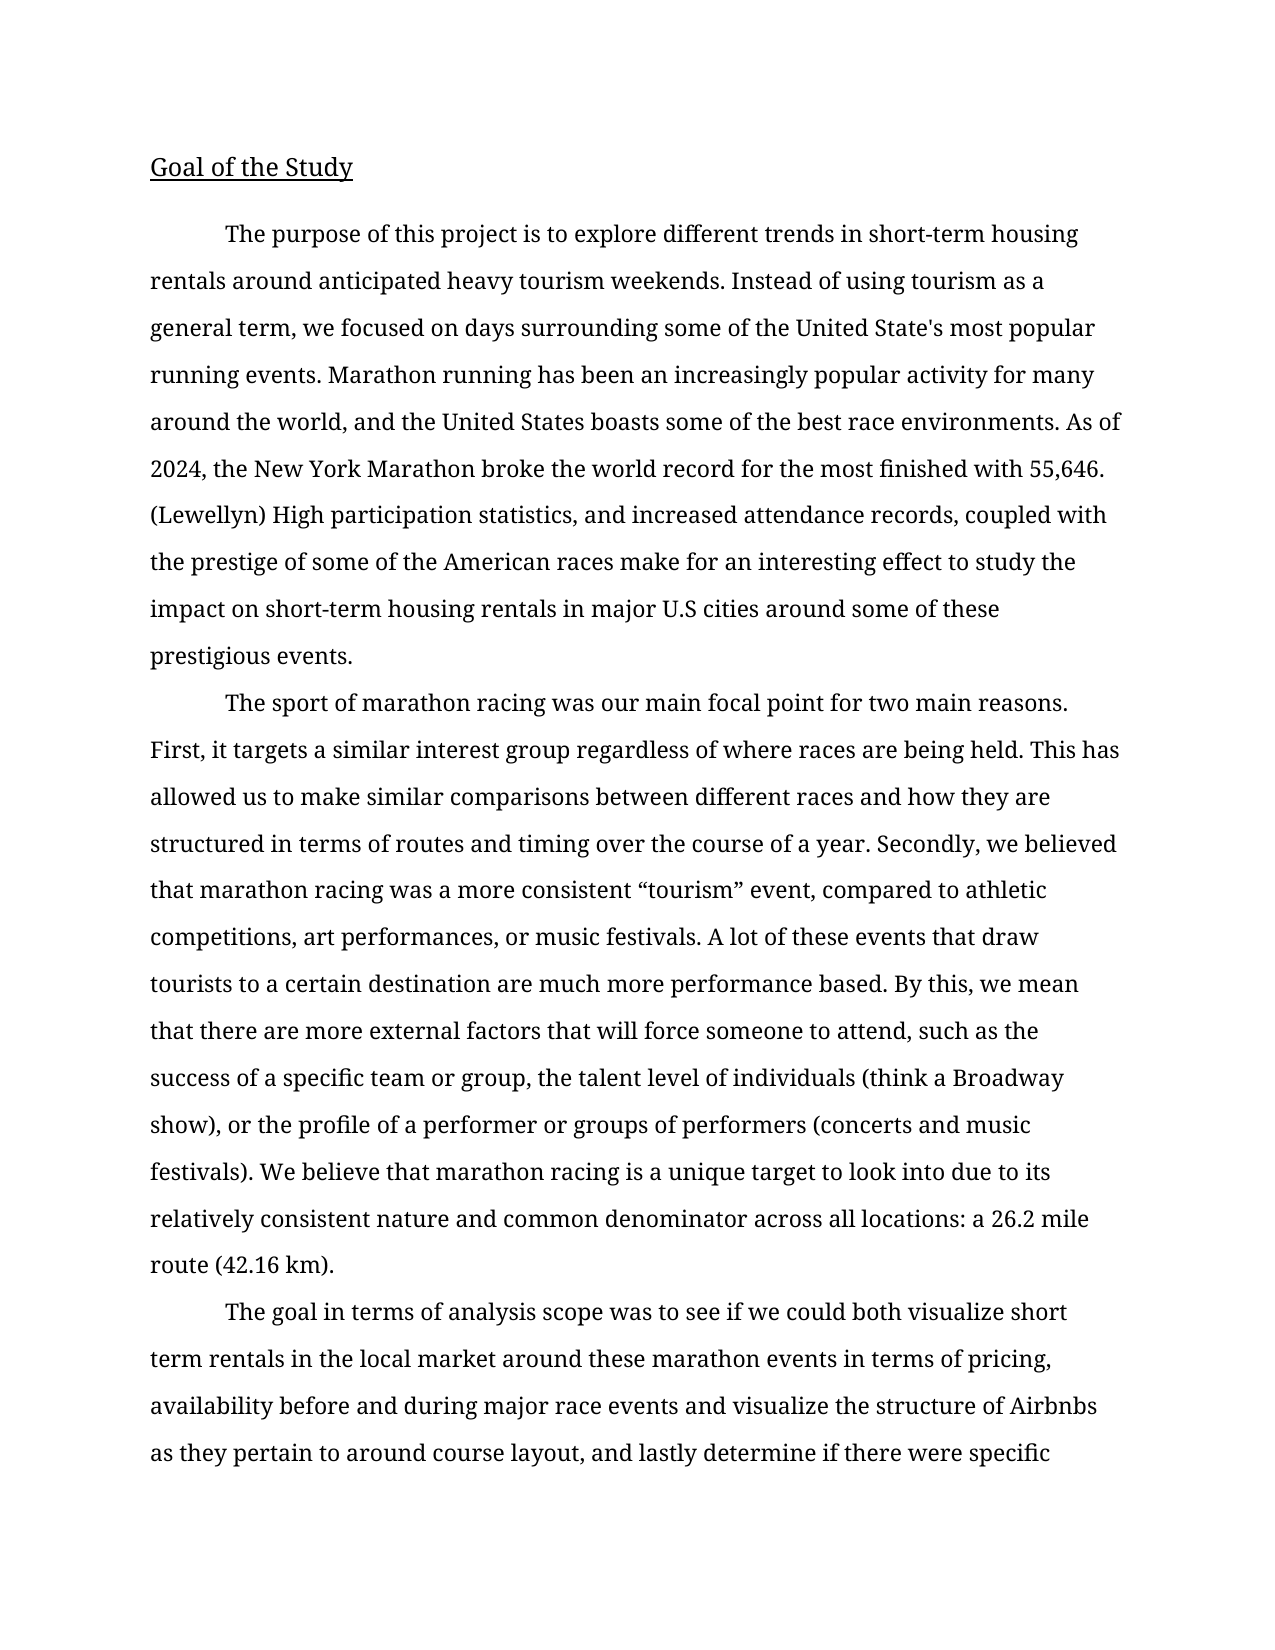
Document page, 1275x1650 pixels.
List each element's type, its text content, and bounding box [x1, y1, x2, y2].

text Goal of the Study [150, 150, 1125, 184]
text The sport of marathon racing was our main focal point for two main reasons. First, it targets a similar interest group regardless of where races are being held. This has allowed us to make similar comparisons between different races and how they are structured in terms of routes and timing over the course of a year. Secondly, we believed that marathon racing was a more consistent “tourism” event, compared to athletic competitions, art performances, or music festivals. A lot of these events that draw tourists to a certain destination are much more performance based. By this, we mean that there are more external factors that will force someone to attend, such as the success of a specific team or group, the talent level of individuals (think a Broadway show), or the profile of a performer or groups of performers (concerts and music festivals). We believe that marathon racing is a unique target to look into due to its relatively consistent nature and common denominator across all locations: a 26.2 mile route (42.16 km). [150, 687, 1125, 1281]
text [150, 1296, 1125, 1468]
text The purpose of this project is to explore different trends in short-term housing rentals around anticipated heavy tourism weekends. Instead of using tourism as a general term, we focused on days surrounding some of the United State's most popular running events. Marathon running has been an increasingly popular activity for many around the world, and the United States boasts some of the best race environments. As of 2024, the New York Marathon broke the world record for the most finished with 55,646. (Lewellyn) High participation statistics, and increased attendance records, coupled with the prestige of some of the American races make for an interesting effect to study the impact on short-term housing rentals in major U.S cities around some of these prestigious events. [150, 218, 1125, 671]
